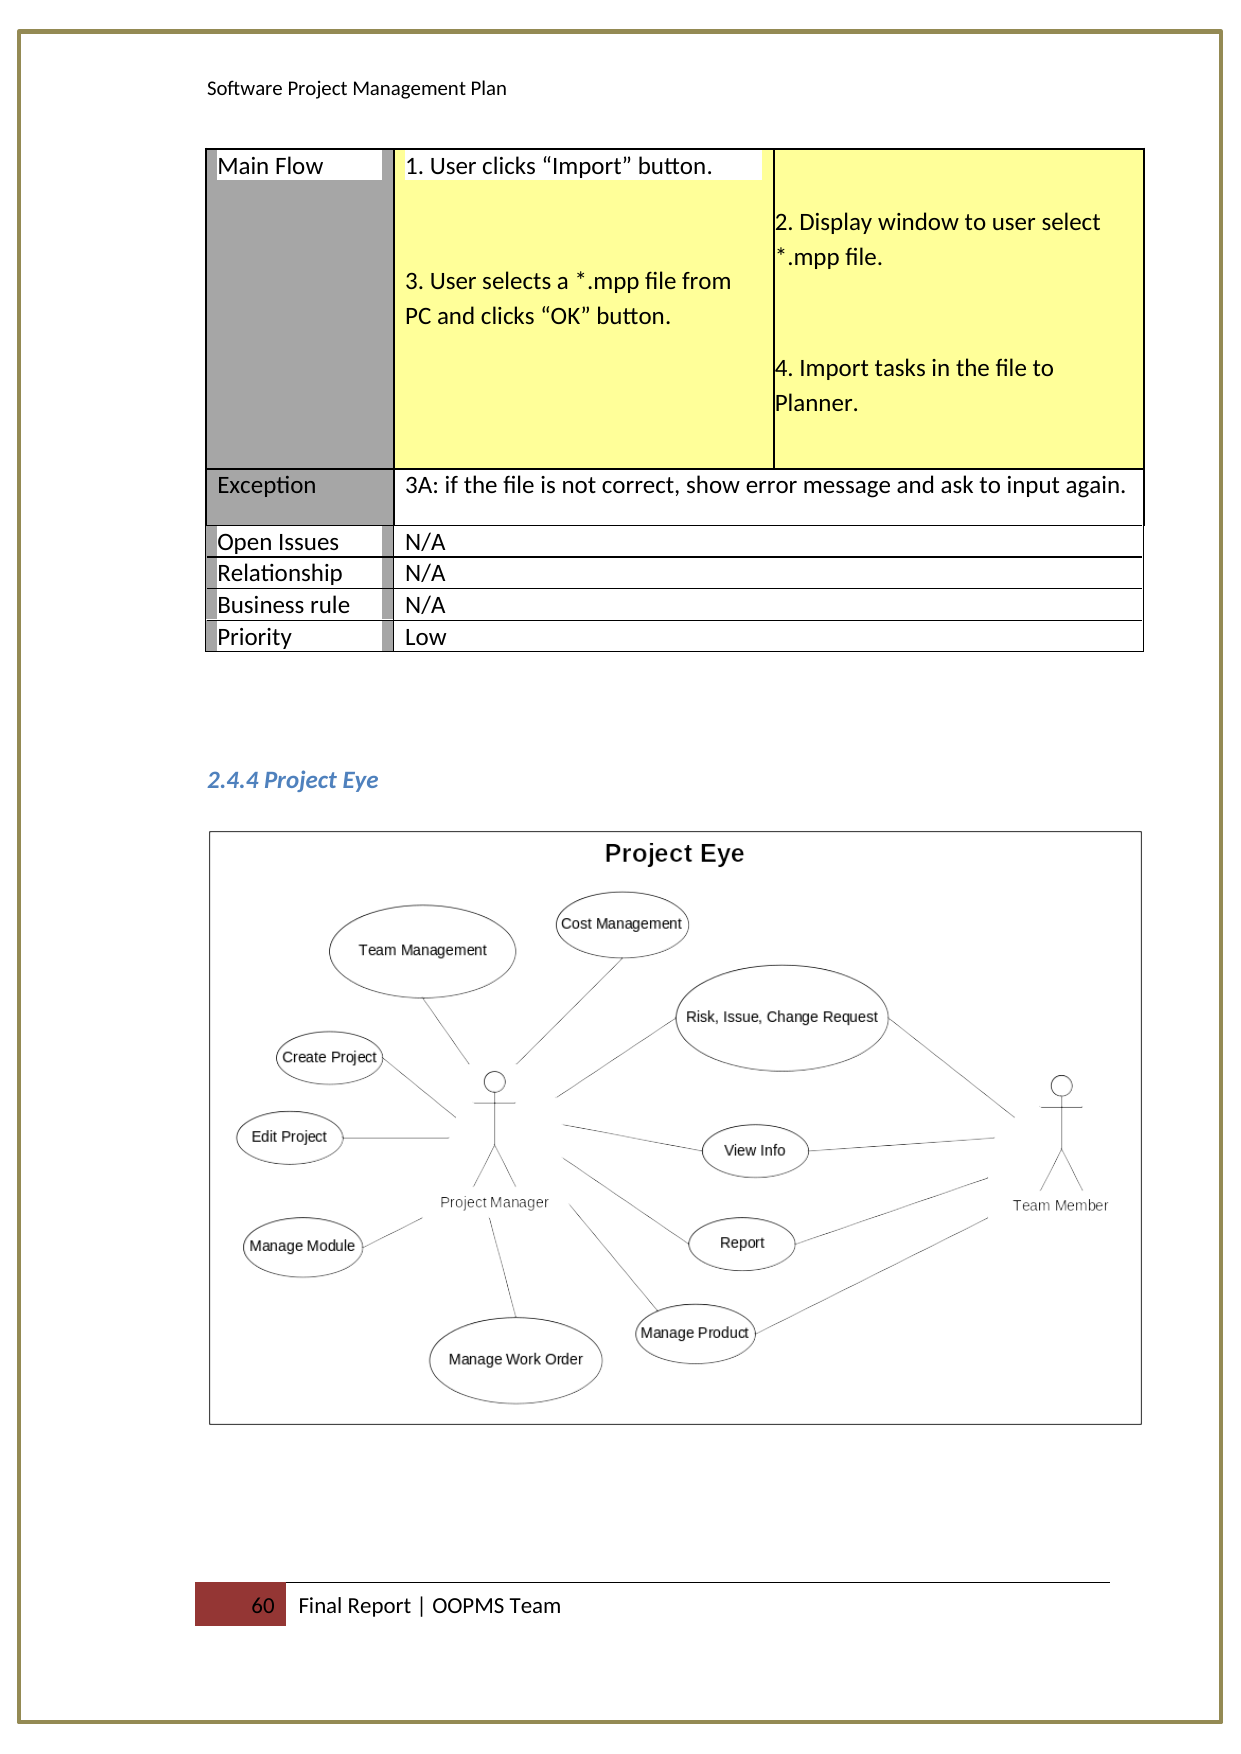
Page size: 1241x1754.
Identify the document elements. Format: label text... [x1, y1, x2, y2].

table_cell Main Flow [207, 150, 393, 468]
table_cell 3A: if the file is not correct, show error message and ask to input again. [395, 470, 1143, 525]
table_cell Exception [207, 470, 393, 525]
table_cell 1. User clicks “Import” button. 3. User selects a *.mpp file from PC and clicks “OK” button. [395, 150, 773, 468]
table_cell 2. Display window to user select *.mpp file. 4. Import tasks in the file to Planner. [775, 150, 1143, 468]
subtitle 2.4.4 Project Eye [207, 764, 1122, 824]
